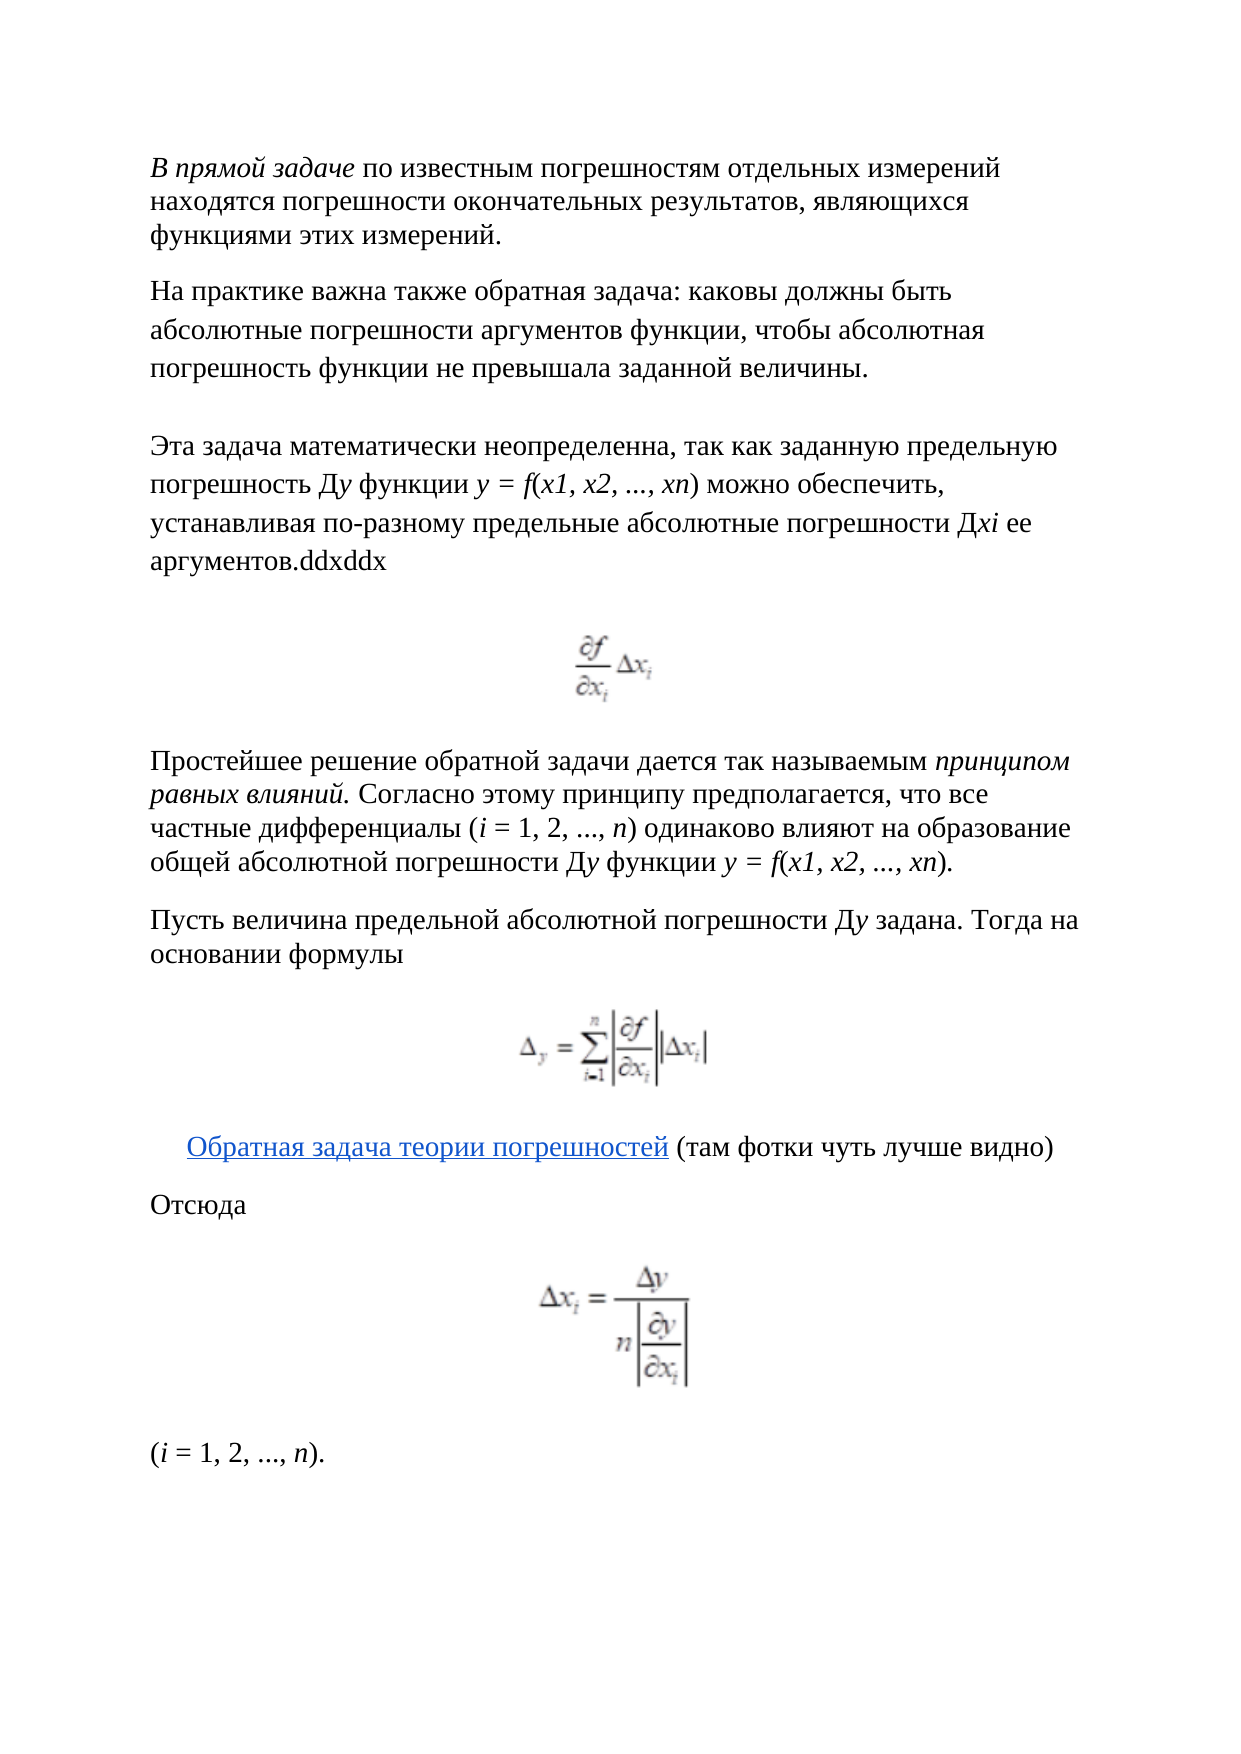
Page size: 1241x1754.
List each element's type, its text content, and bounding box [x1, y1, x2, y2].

picture [529, 1245, 711, 1410]
text На практике важна также обратная задача: каковы должны быть абсолютные погрешности аргументов функции, чтобы абсолютная погрешность функции не превышала заданной величины. [150, 273, 1090, 384]
picture [567, 620, 674, 715]
picture [513, 994, 727, 1104]
text Обратная задача теории погрешностей (там фотки чуть лучше видно) [150, 1129, 1090, 1162]
text Простейшее решение обратной задачи дается так называемым принципом равных влияний. Согласно этому принципу предполагается, что все частные дифференциалы (i = 1, 2, ..., n) одинаково влияют на образование общей абсолютной погрешности Дy функции y = f(x1, х2, ..., хn). [150, 743, 1090, 877]
text Эта задача математически неопределенна, так как заданную предельную погрешность Дy функции y = f(x1, х2, ..., хn) можно обеспечить, устанавливая по-разному предельные абсолютные погрешности Дxi ее аргументов.ddxddx [150, 428, 1090, 577]
text Пусть величина предельной абсолютной погрешности Дy задана. Тогда на основании формулы [150, 902, 1090, 969]
text В прямой задаче по известным погрешностям отдельных измерений находятся погрешности окончательных результатов, являющихся функциями этих измерений. [150, 150, 1090, 251]
text Отсюда [150, 1187, 1090, 1221]
text (i = 1, 2, ..., n). [150, 1435, 1090, 1468]
